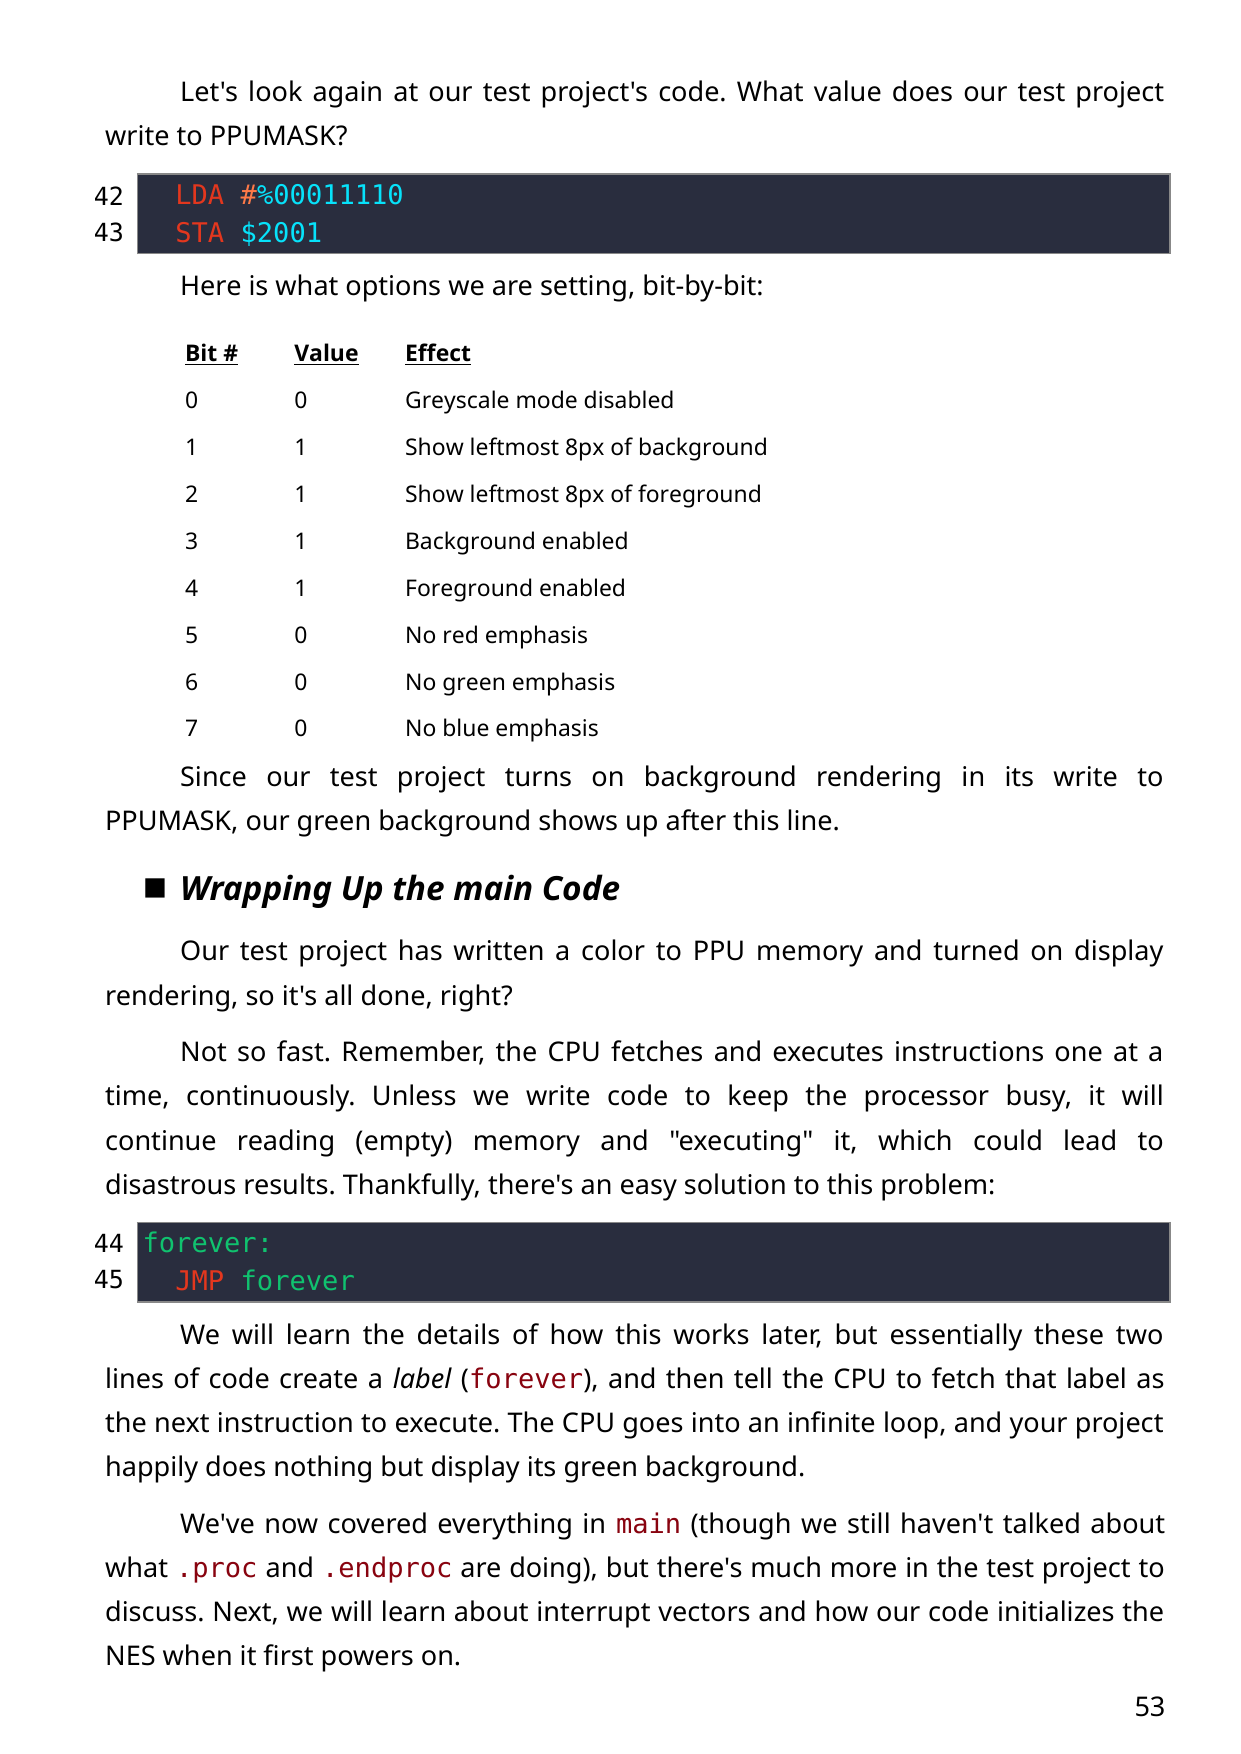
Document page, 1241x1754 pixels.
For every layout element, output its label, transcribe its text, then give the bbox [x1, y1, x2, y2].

table_cell No blue emphasis [403, 698, 810, 745]
table_cell Greyscale mode disabled [403, 370, 810, 417]
table_header Effect [403, 323, 810, 370]
table_cell No green emphasis [403, 651, 810, 698]
text LDA #%00011110 [138, 175, 1169, 211]
text STA $2001 [138, 211, 1169, 253]
table_header Bit # [183, 323, 291, 370]
table_cell Foreground enabled [403, 558, 810, 604]
text forever: [138, 1223, 1169, 1259]
table_cell 3 [183, 511, 291, 558]
table_cell 1 [291, 417, 403, 464]
table_cell 4 [183, 558, 291, 604]
table_cell No red emphasis [403, 605, 810, 651]
table_cell 6 [183, 651, 291, 698]
text We've now covered everything in main (though we still haven't talked about what .proc and .endproc are doing), but there's much more in the test project to discuss. Next, we will learn about interrupt vectors and how our code initializes the NES when it first powers on. [105, 1504, 1165, 1674]
text Our test project has written a color to PPU memory and turned on display rendering, so it's all done, right? [105, 932, 1165, 1013]
table_header Value [291, 323, 403, 370]
table_cell Show leftmost 8px of background [403, 417, 810, 464]
text Since our test project turns on background rendering in its write to PPUMASK, our green background shows up after this line. [105, 758, 1165, 839]
table_cell 5 [183, 605, 291, 651]
table_cell 0 [291, 651, 403, 698]
table_cell 0 [183, 370, 291, 417]
table_cell 1 [291, 464, 403, 511]
text We will learn the details of how this works later, but essentially these two lines of code create a label (forever), and then tell the CPU to fetch that label as the next instruction to execute. The CPU goes into an infinite loop, and your project happily does nothing but display its green background. [105, 1315, 1165, 1484]
text JMP forever [138, 1259, 1169, 1301]
table_cell 1 [183, 417, 291, 464]
table_cell 0 [291, 605, 403, 651]
table_cell 0 [291, 370, 403, 417]
table_cell 1 [291, 558, 403, 604]
text Not so fast. Remember, the CPU fetches and executes instructions one at a time, continuously. Unless we write code to keep the processor busy, it will continue reading (empty) memory and "executing" it, which could lead to disastrous results. Thankfully, there's an easy solution to this problem: [105, 1033, 1165, 1202]
table_cell Show leftmost 8px of foreground [403, 464, 810, 511]
table_cell Background enabled [403, 511, 810, 558]
table_cell 2 [183, 464, 291, 511]
table_cell 0 [291, 698, 403, 745]
subtitle Wrapping Up the main Code [142, 865, 1165, 910]
table_cell 7 [183, 698, 291, 745]
text Let's look again at our test project's code. What value does our test project write to PPUMASK? [105, 72, 1165, 153]
text Here is what options we are setting, bit-by-bit: [105, 267, 1165, 303]
table_cell 1 [291, 511, 403, 558]
